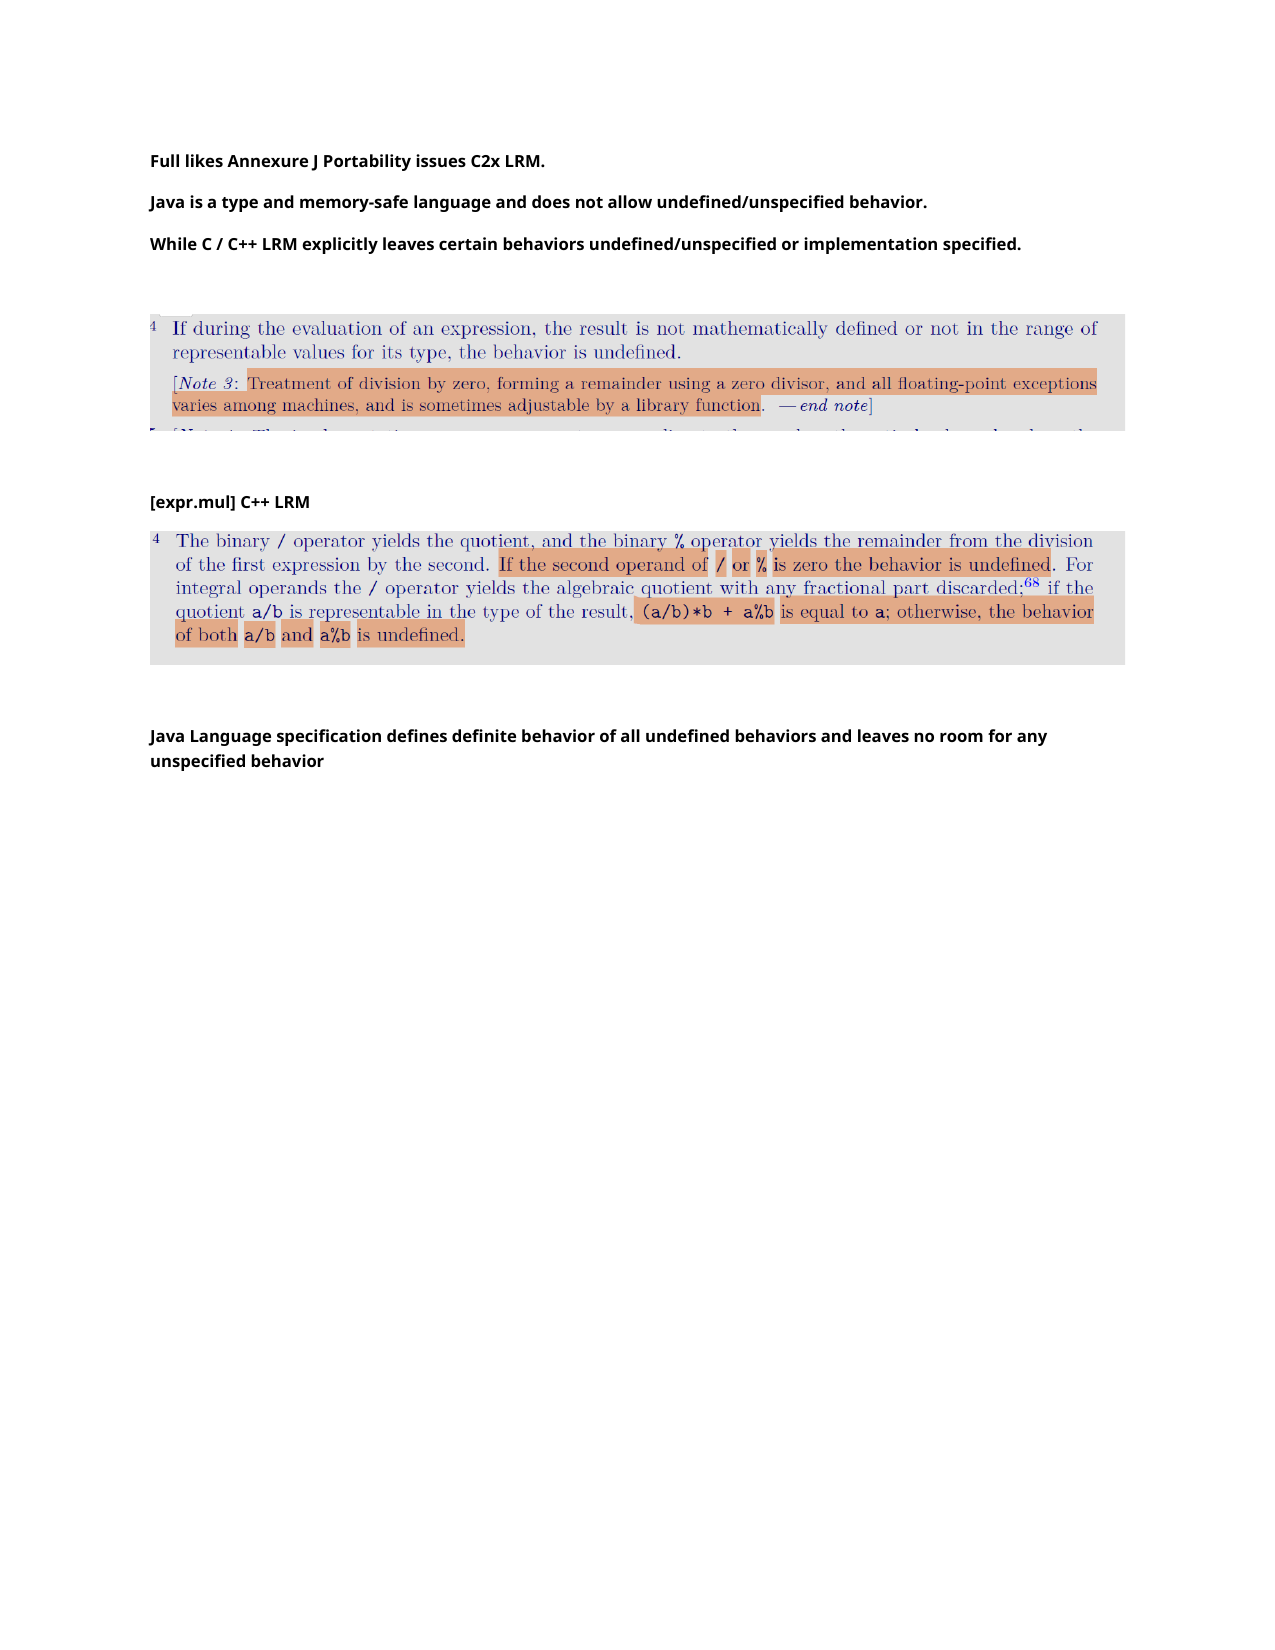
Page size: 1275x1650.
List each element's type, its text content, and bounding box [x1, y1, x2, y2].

text [expr.mul] C++ LRM [150, 490, 1125, 513]
picture [150, 314, 1125, 431]
picture [150, 531, 1125, 665]
text While C / C++ LRM explicitly leaves certain behaviors undefined/unspecified or implementation specified. [150, 232, 1125, 255]
text Java is a type and memory-safe language and does not allow undefined/unspecified behavior. [150, 191, 1125, 214]
text Java Language specification defines definite behavior of all undefined behaviors and leaves no room for any unspecified behavior [150, 725, 1125, 772]
text Full likes Annexure J Portability issues C2x LRM. [150, 150, 1125, 173]
